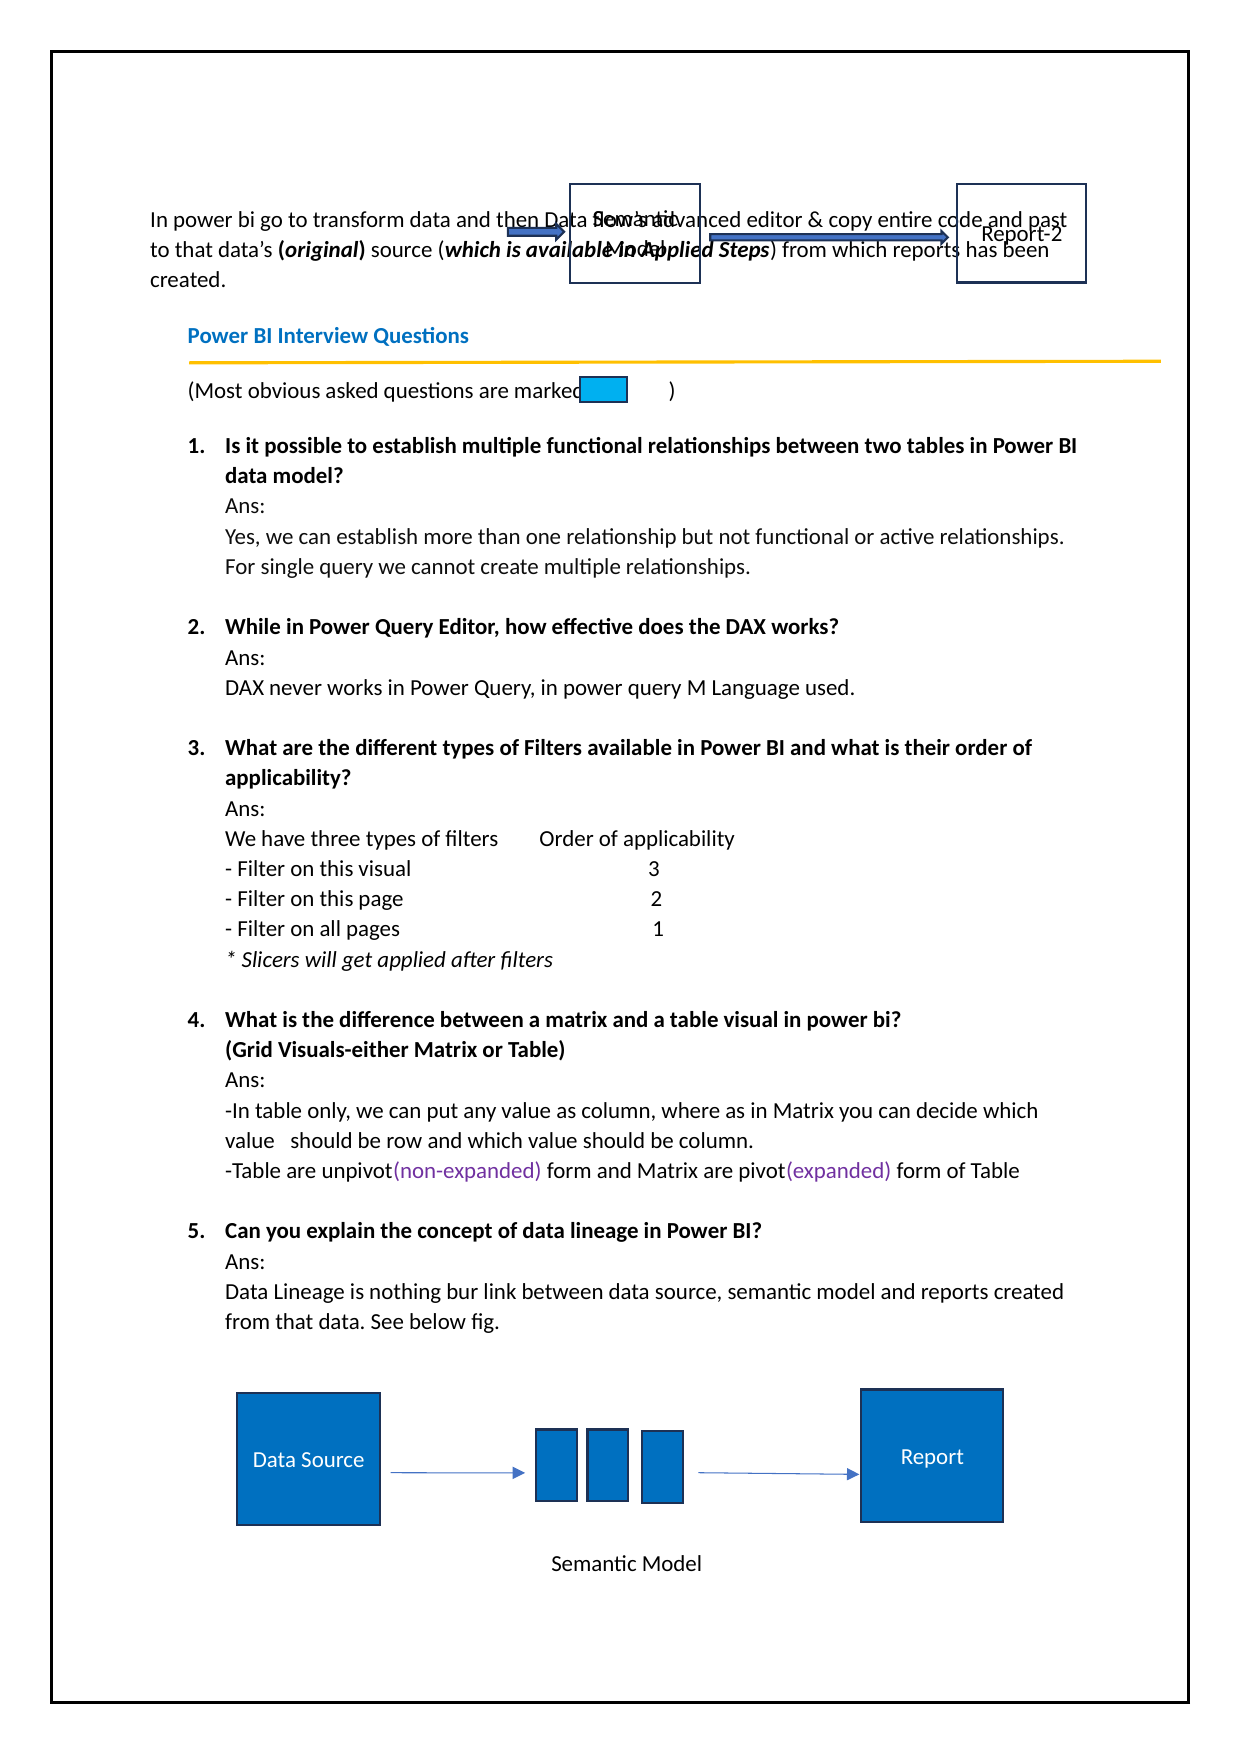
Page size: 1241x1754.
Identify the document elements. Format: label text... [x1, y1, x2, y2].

list Ans: [225, 492, 1090, 520]
list - Filter on this visual 3 [225, 854, 1090, 882]
list What is the difference between a matrix and a table visual in power bi? [187, 1005, 1090, 1033]
text Power BI Interview Questions [187, 321, 1090, 349]
list While in Power Query Editor, how effective does the DAX works? [187, 612, 1090, 641]
list Ans: [225, 794, 1090, 822]
list Semantic Model [225, 1549, 1090, 1577]
list Ans: [225, 1247, 1090, 1275]
list - Filter on all pages 1 [225, 914, 1090, 943]
list Ans: [225, 643, 1090, 671]
list -In table only, we can put any value as column, where as in Matrix you can decide which value should be row and which value should be column. [225, 1096, 1090, 1154]
list -Table are unpivot(non-expanded) form and Matrix are pivot(expanded) form of Table [225, 1156, 1090, 1184]
list (Grid Visuals-either Matrix or Table) [225, 1035, 1090, 1063]
list Yes, we can establish more than one relationship but not functional or active relationships. For single query we cannot create multiple relationships. [225, 522, 1090, 580]
list Can you explain the concept of data lineage in Power BI? [187, 1217, 1090, 1245]
list Data Lineage is nothing bur link between data source, semantic model and reports created from that data. See below fig. [225, 1277, 1090, 1335]
list DAX never works in Power Query, in power query M Language used. [225, 673, 1090, 701]
text In power bi go to transform data and then Data flow’s advanced editor & copy entire code and past to that data’s (original) source (which is available in Applied Steps) from which reports has been created. [150, 205, 1090, 294]
list Ans: [225, 1066, 1090, 1094]
text (Most obvious asked questions are marked in ) [187, 376, 1090, 404]
list What are the different types of Filters available in Power BI and what is their order of applicability? [187, 733, 1090, 792]
list Is it possible to establish multiple functional relationships between two tables in Power BI data model? [187, 431, 1090, 489]
list We have three types of filters Order of applicability [225, 824, 1090, 852]
list * Slicers will get applied after filters [225, 945, 1090, 973]
list - Filter on this page 2 [225, 884, 1090, 912]
